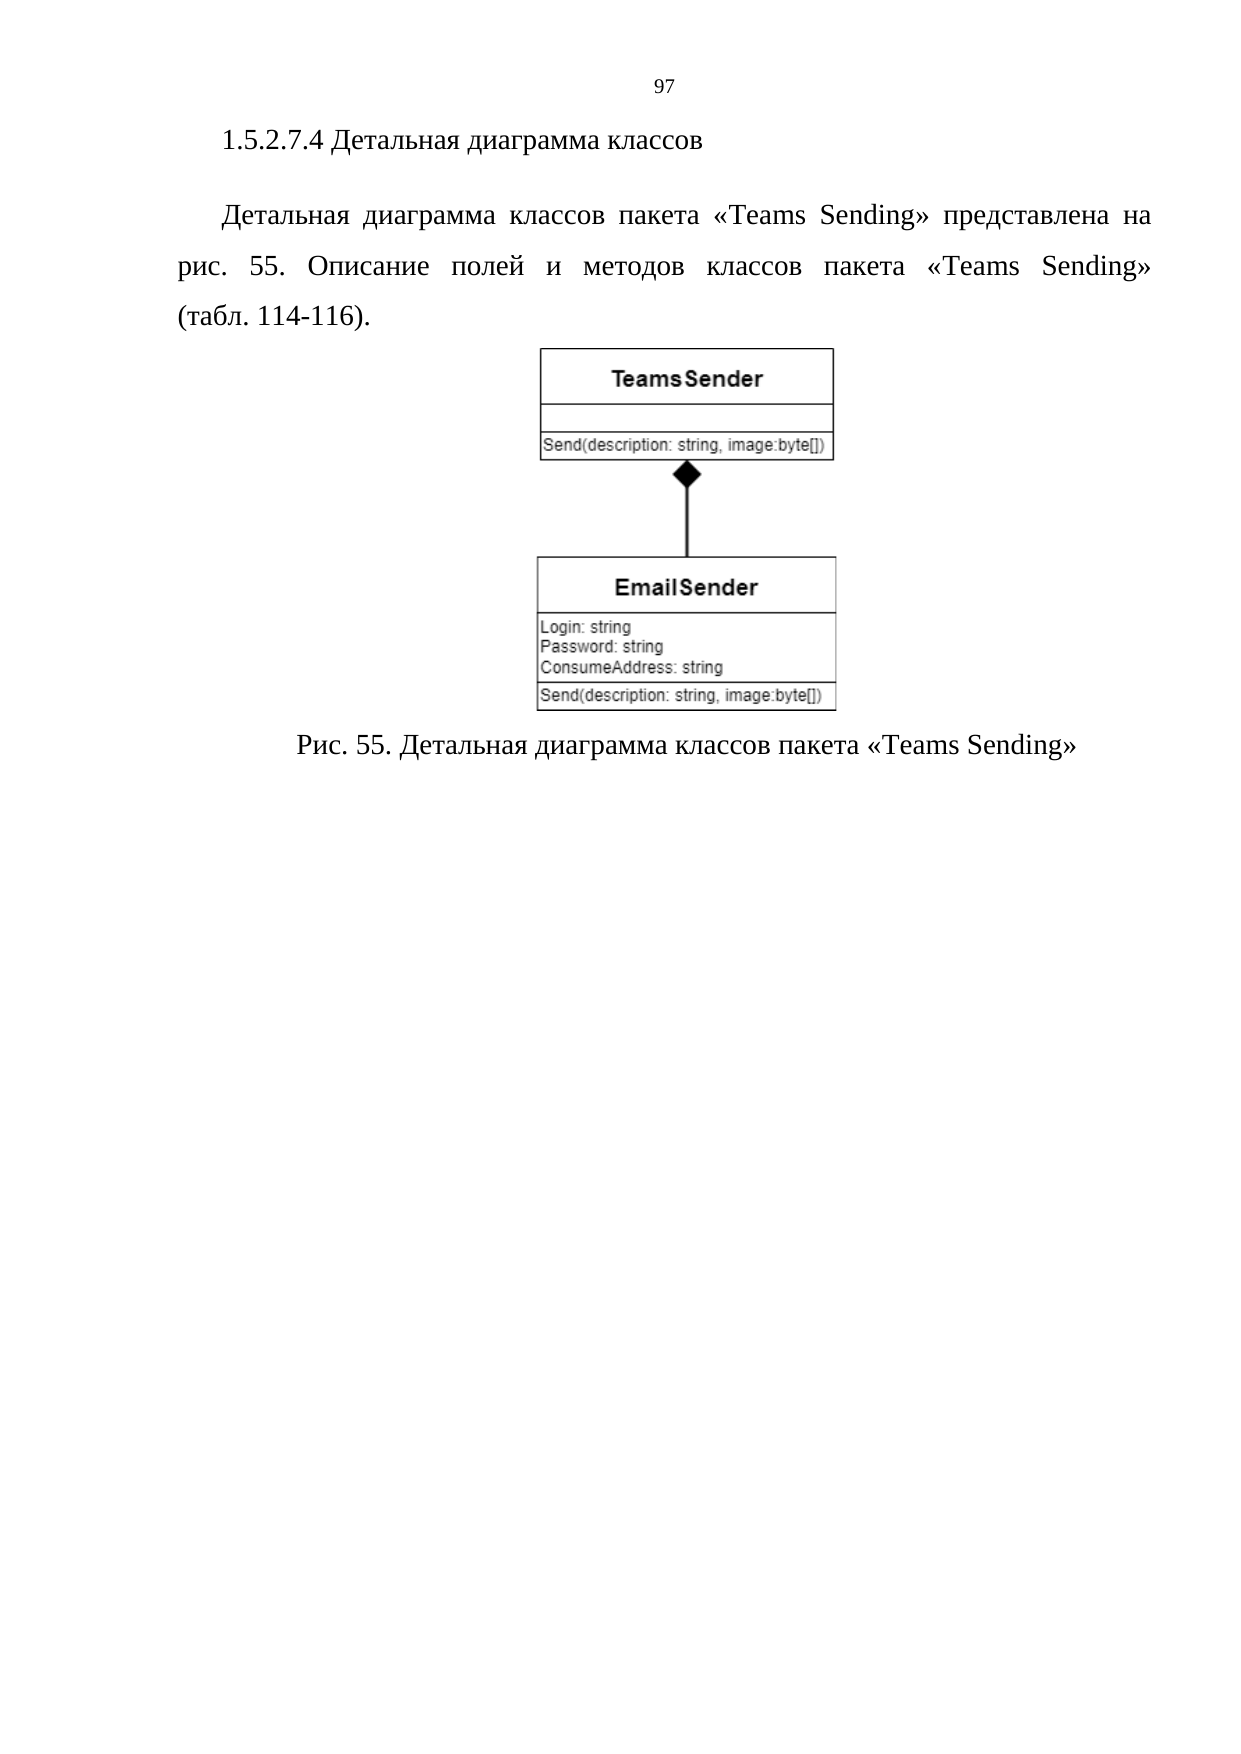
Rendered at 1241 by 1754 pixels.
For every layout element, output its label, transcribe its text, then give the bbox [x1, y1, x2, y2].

text 1.5.2.7.4 Детальная диаграмма классов [177, 122, 1152, 156]
picture [536, 348, 837, 711]
text Детальная диаграмма классов пакета «Teams Sending» представлена на рис. 55. Описание полей и методов классов пакета «Teams Sending» (табл. 114-116). [177, 197, 1152, 331]
text Рис. 55. Детальная диаграмма классов пакета «Teams Sending» [177, 727, 1152, 761]
